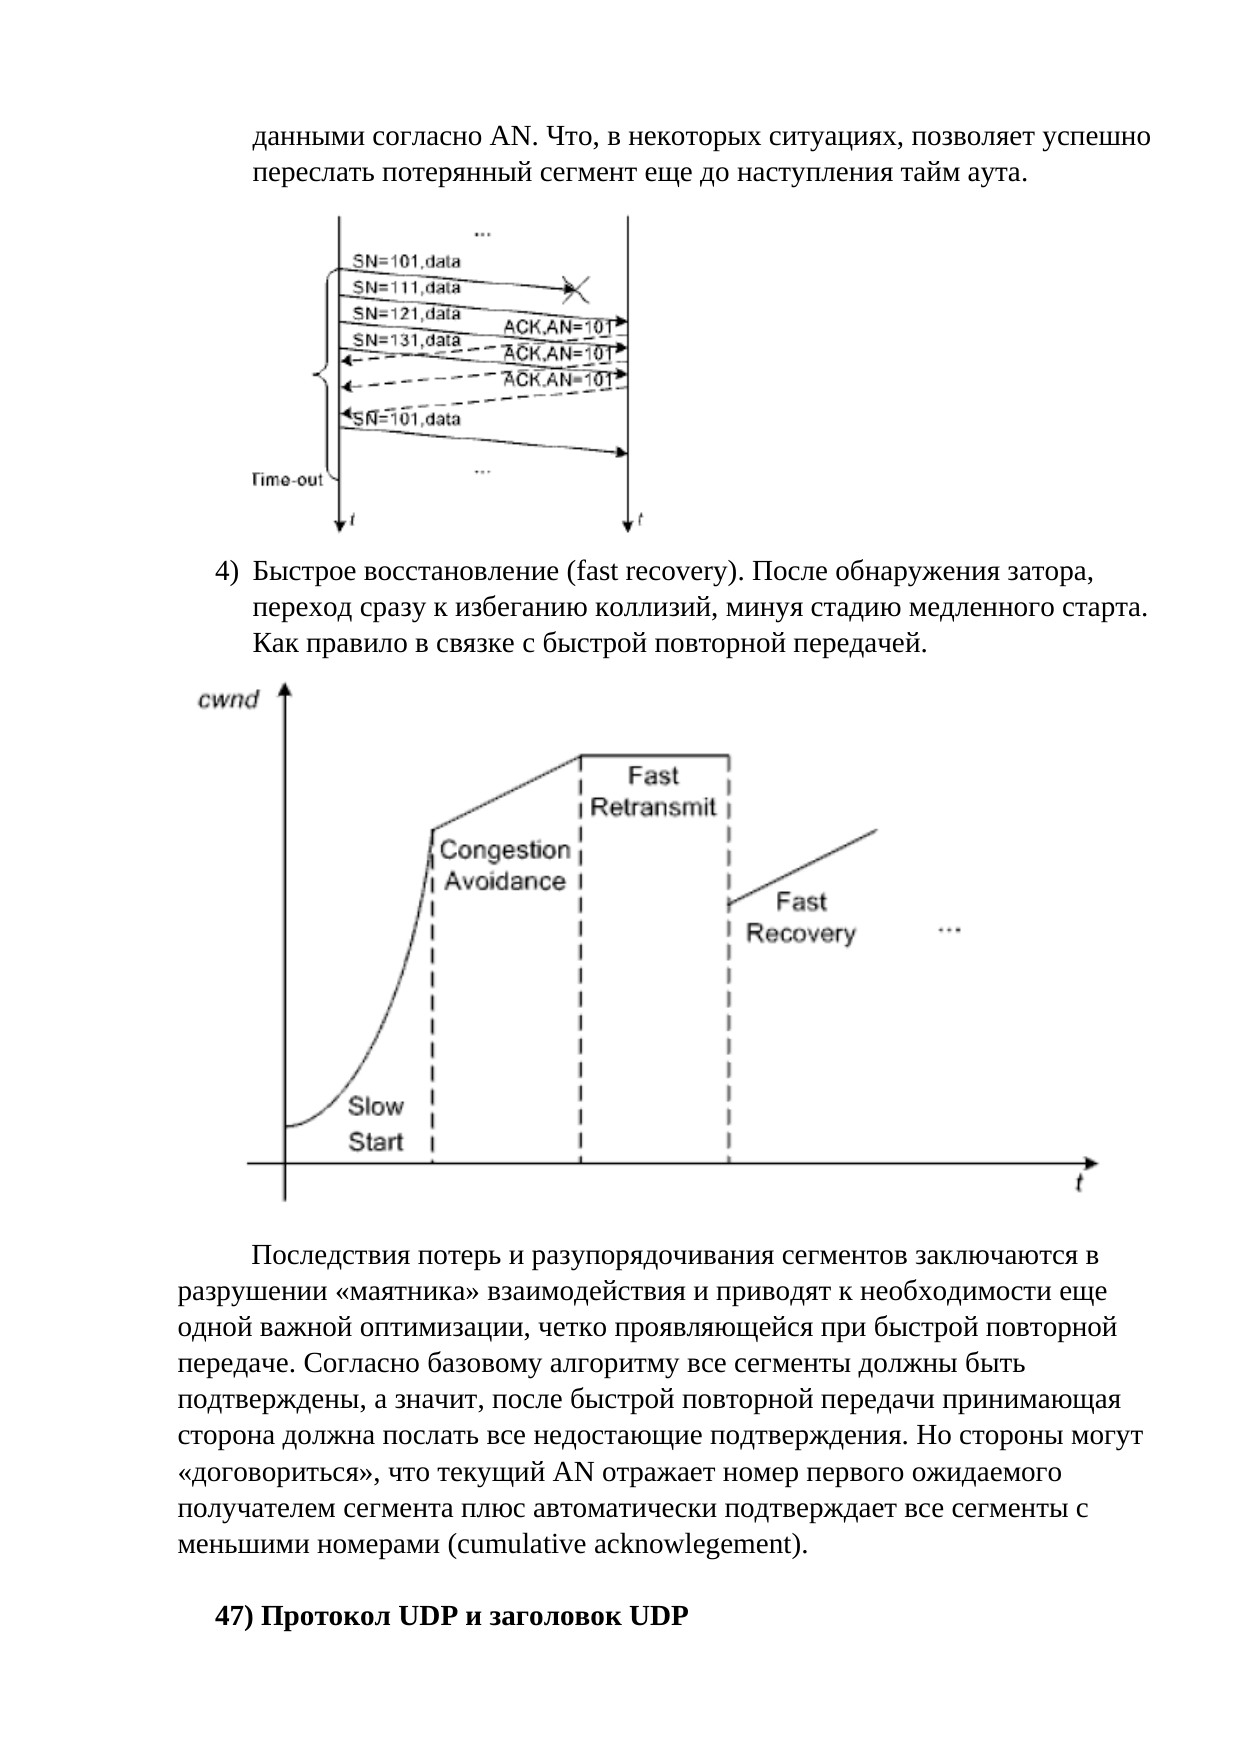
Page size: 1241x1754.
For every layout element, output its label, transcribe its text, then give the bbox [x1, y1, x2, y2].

text 47) Протокол UDP и заголовок UDP [215, 1598, 1152, 1632]
picture [252, 190, 664, 551]
list Быстрое восстановление (fast recovery). После обнаружения затора, переход сразу к избеганию коллизий, минуя стадию медленного старта. Как правило в связке с быстрой повторной передачей. [215, 553, 1152, 658]
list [215, 118, 1152, 188]
text Последствия потерь и разупорядочивания сегментов заключаются в разрушении «маятника» взаимодействия и приводят к необходимости еще одной важной оптимизации, четко проявляющейся при быстрой повторной передаче. Согласно базовому алгоритму все сегменты должны быть подтверждены, а значит, после быстрой повторной передачи принимающая сторона должна послать все недостающие подтверждения. Но стороны могут «договориться», что текущий AN отражает номер первого ожидаемого получателем сегмента плюс автоматически подтверждает все сегменты с меньшими номерами (cumulative acknowlegement). [177, 1237, 1152, 1559]
picture [177, 661, 1150, 1235]
